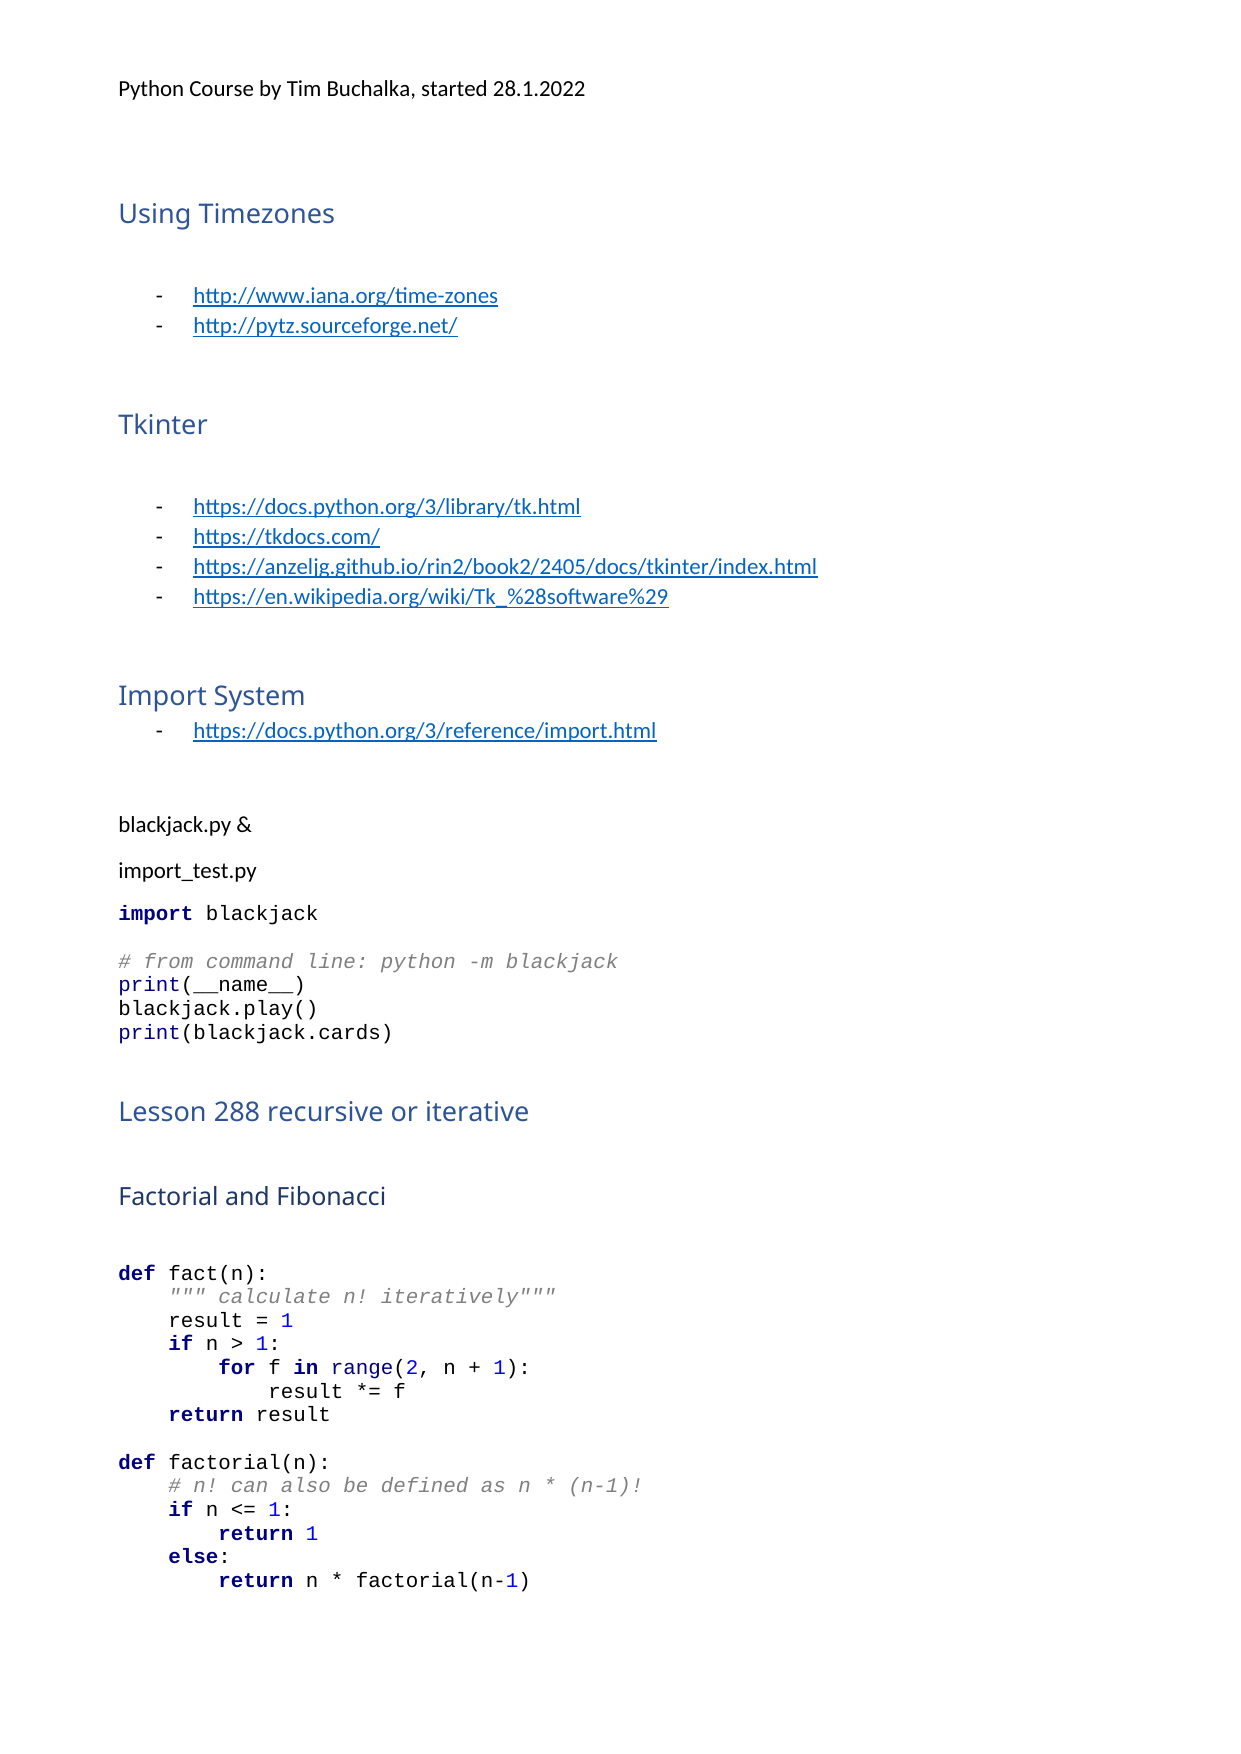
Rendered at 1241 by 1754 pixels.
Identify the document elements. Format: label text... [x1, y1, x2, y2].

list https://anzeljg.github.io/rin2/book2/2405/docs/tkinter/index.html [156, 552, 1122, 580]
list http://pytz.sourceforge.net/ [156, 311, 1122, 339]
subtitle Import System [118, 676, 1122, 713]
subtitle Using Timezones [118, 194, 1122, 231]
text import_test.py [118, 857, 1122, 884]
subtitle Factorial and Fibonacci [118, 1179, 1122, 1213]
text blackjack.py & [118, 810, 1122, 838]
list https://tkdocs.com/ [156, 522, 1122, 550]
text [118, 1262, 1122, 1593]
list https://docs.python.org/3/reference/import.html [156, 716, 1122, 744]
list https://docs.python.org/3/library/tk.html [156, 492, 1122, 520]
text import blackjack # from command line: python -m blackjack print(__name__) blackjack.play() print(blackjack.cards) [118, 903, 1122, 1045]
subtitle Lesson 288 recursive or iterative [118, 1092, 1122, 1129]
subtitle Tkinter [118, 405, 1122, 442]
list https://en.wikipedia.org/wiki/Tk_%28software%29 [156, 582, 1122, 610]
list http://www.iana.org/time-zones [156, 281, 1122, 309]
